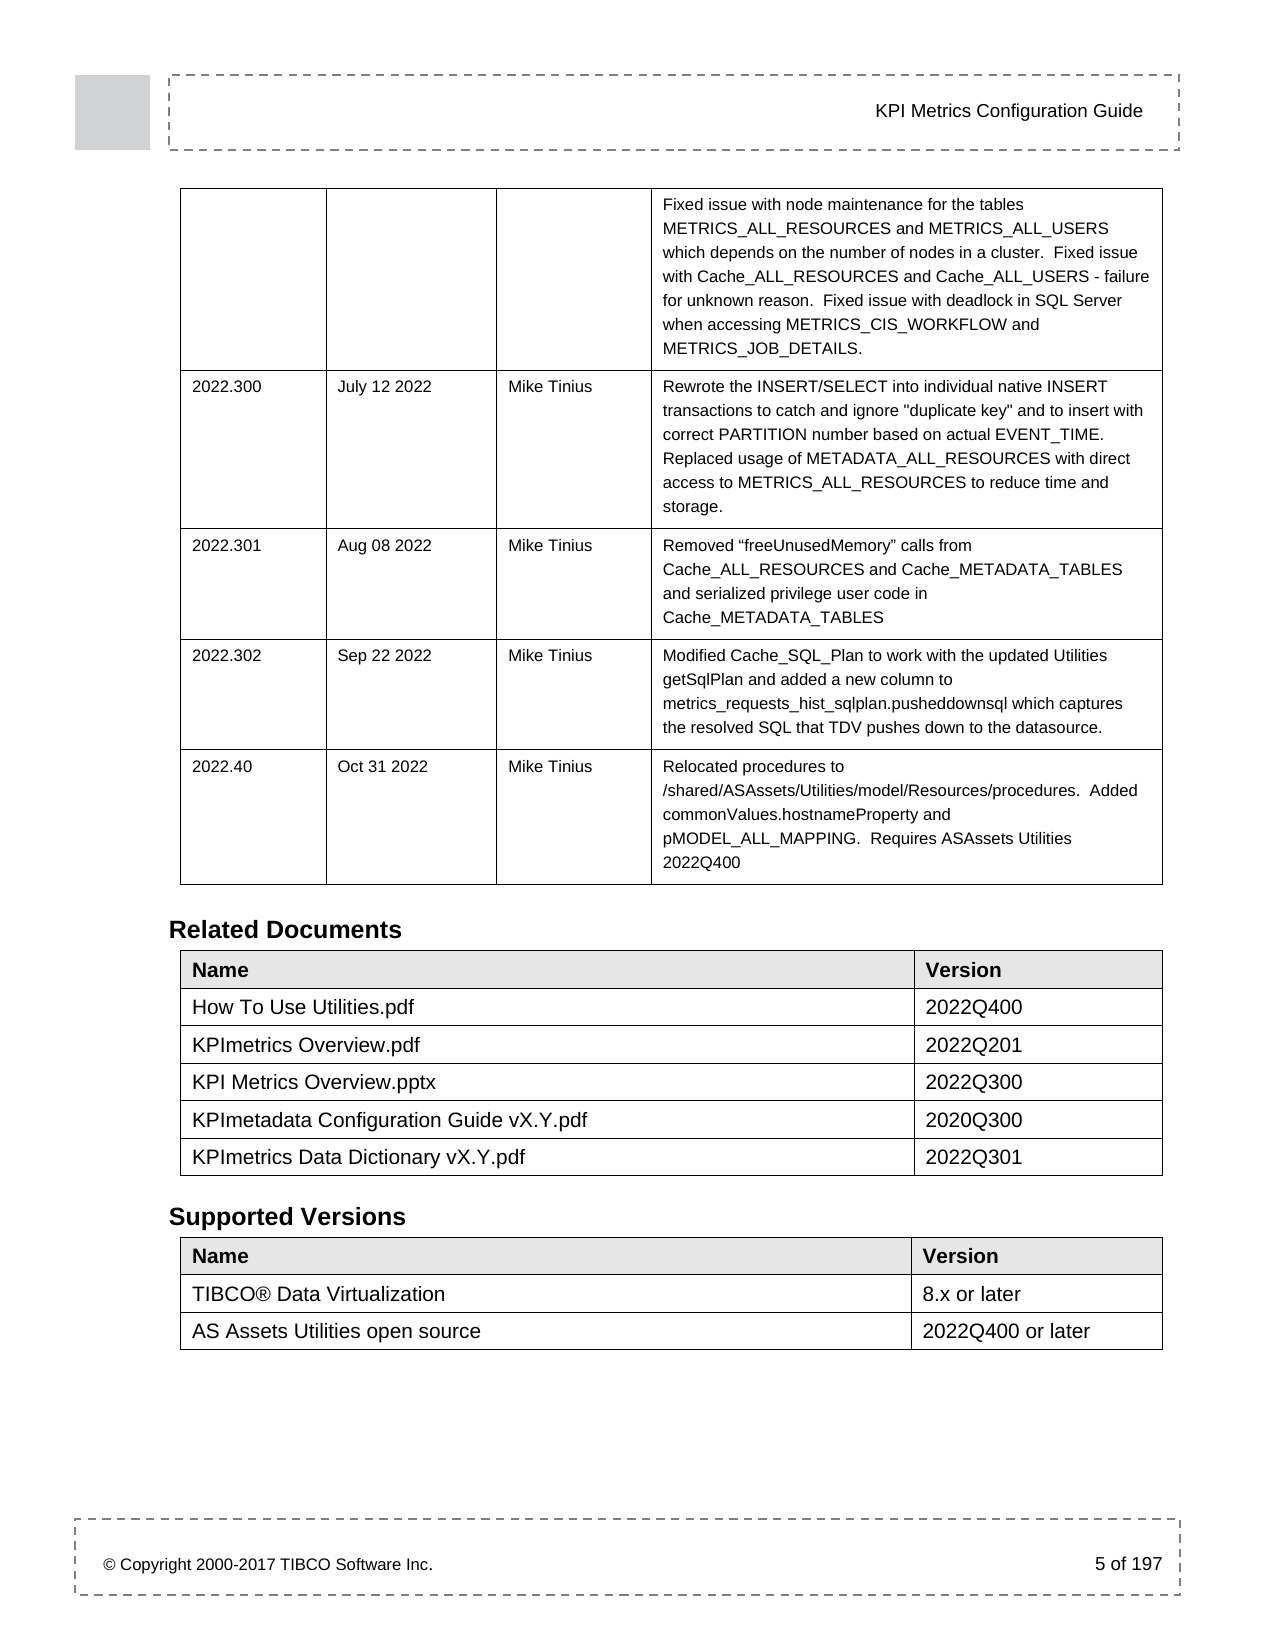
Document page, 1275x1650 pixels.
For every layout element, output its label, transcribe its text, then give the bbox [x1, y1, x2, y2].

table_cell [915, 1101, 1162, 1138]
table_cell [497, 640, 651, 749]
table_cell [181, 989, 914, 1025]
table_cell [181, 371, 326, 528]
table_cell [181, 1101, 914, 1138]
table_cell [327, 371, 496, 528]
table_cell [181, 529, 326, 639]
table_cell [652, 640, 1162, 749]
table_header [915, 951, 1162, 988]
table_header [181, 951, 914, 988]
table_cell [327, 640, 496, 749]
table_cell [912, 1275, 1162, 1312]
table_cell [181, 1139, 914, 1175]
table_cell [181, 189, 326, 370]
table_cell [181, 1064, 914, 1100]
title Related Documents [169, 915, 1162, 944]
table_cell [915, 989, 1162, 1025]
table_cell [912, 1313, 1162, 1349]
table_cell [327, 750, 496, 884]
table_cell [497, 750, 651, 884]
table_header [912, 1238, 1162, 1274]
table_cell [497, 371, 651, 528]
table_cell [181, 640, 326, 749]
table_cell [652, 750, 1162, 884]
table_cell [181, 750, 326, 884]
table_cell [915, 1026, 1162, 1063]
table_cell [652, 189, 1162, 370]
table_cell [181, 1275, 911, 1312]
title Supported Versions [169, 1202, 1162, 1230]
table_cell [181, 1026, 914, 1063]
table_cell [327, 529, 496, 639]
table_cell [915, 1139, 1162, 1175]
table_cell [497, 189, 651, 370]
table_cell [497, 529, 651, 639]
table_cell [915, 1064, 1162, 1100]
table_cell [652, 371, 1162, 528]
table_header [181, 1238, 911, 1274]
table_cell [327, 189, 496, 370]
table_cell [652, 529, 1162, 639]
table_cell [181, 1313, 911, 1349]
